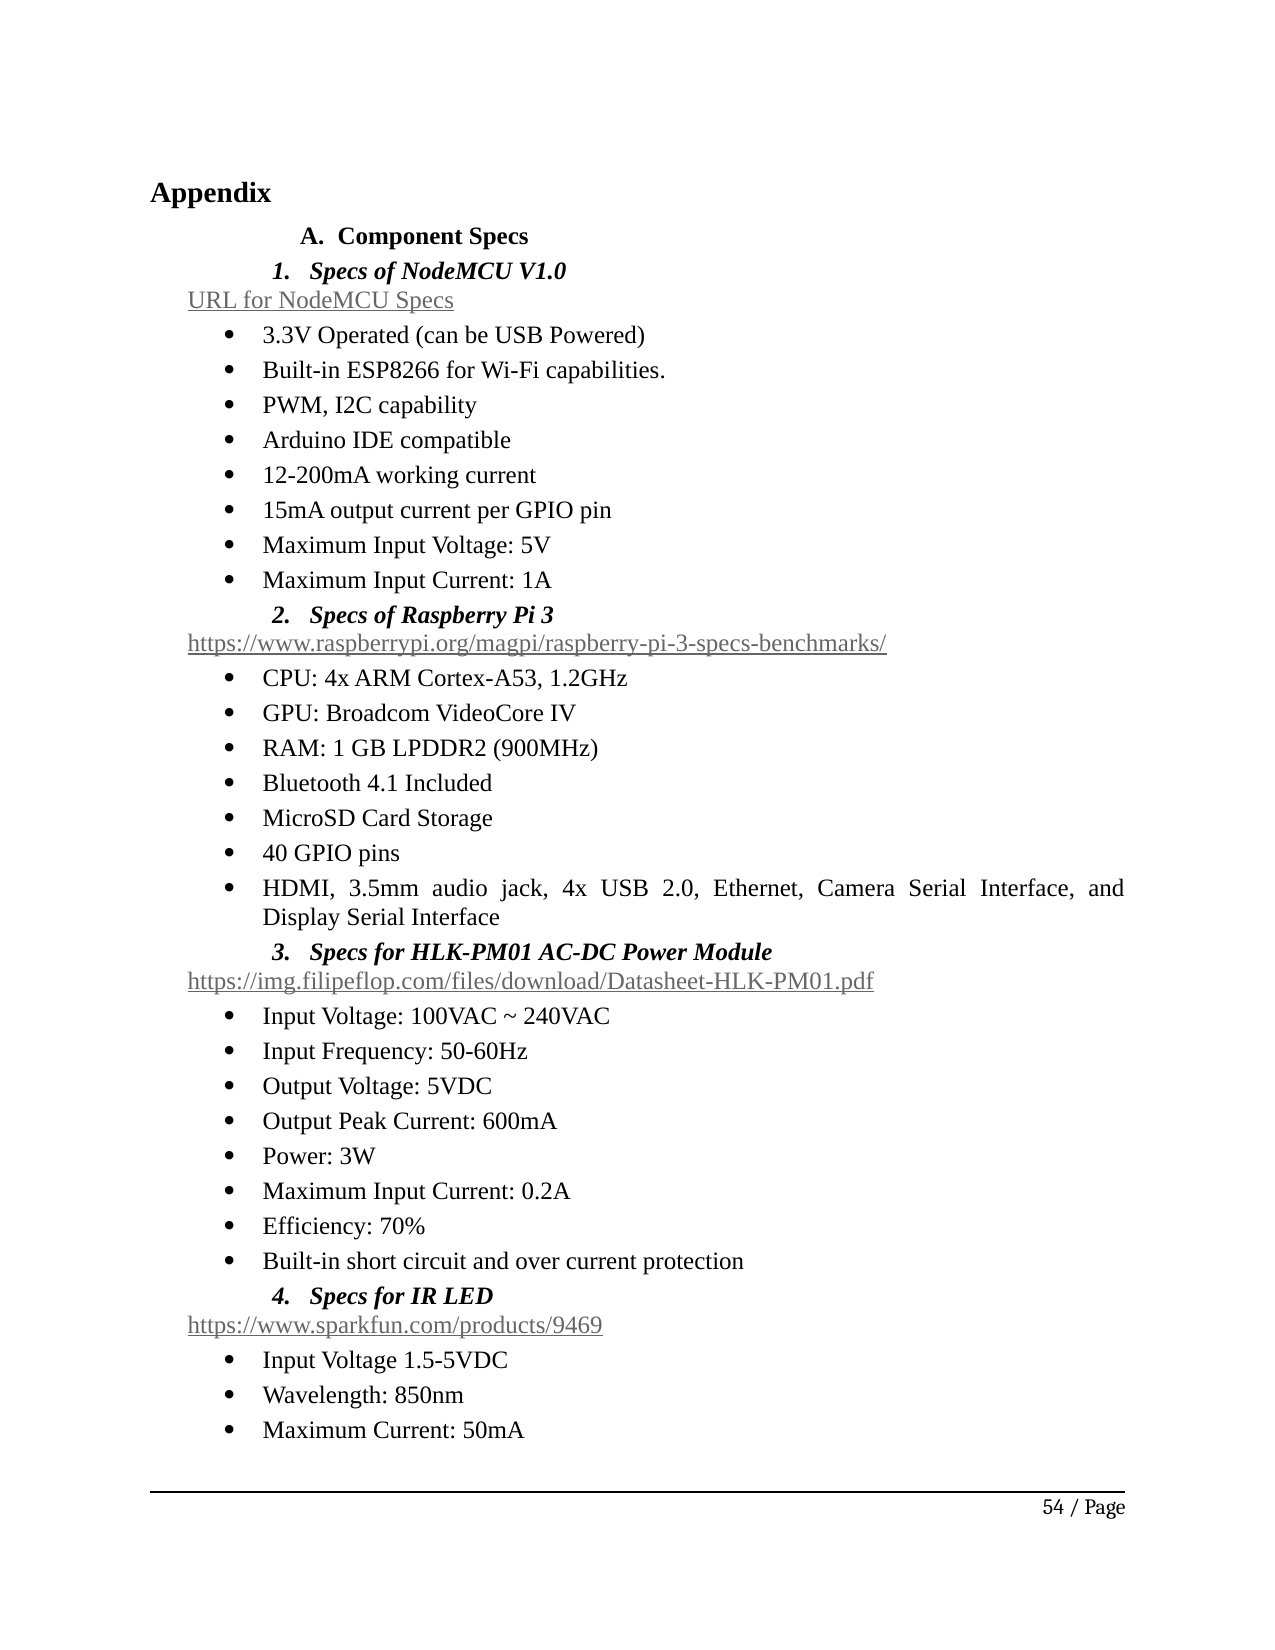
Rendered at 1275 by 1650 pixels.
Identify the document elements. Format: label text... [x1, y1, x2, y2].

text https://www.raspberrypi.org/magpi/raspberry-pi-3-specs-benchmarks/ [150, 628, 1125, 657]
text 12-200mA working current [225, 460, 1125, 488]
text HDMI, 3.5mm audio jack, 4x USB 2.0, Ethernet, Camera Serial Interface, and Display Serial Interface [225, 873, 1125, 931]
text https://img.filipeflop.com/files/download/Datasheet-HLK-PM01.pdf [150, 966, 1125, 995]
text RAM: 1 GB LPDDR2 (900MHz) [225, 733, 1125, 762]
text 15mA output current per GPIO pin [225, 495, 1125, 523]
text Maximum Input Current: 1A [225, 565, 1125, 593]
text Bluetooth 4.1 Included [225, 768, 1125, 797]
text Built-in ESP8266 for Wi-Fi capabilities. [225, 355, 1125, 383]
text Efficiency: 70% [225, 1211, 1125, 1240]
text Maximum Input Current: 0.2A [225, 1176, 1125, 1205]
text Appendix [150, 175, 1125, 208]
text Output Voltage: 5VDC [225, 1071, 1125, 1100]
text Maximum Current: 50mA [225, 1415, 1125, 1443]
text 40 GPIO pins [225, 838, 1125, 867]
text Input Voltage: 100VAC ~ 240VAC [225, 1001, 1125, 1030]
text Input Frequency: 50-60Hz [225, 1036, 1125, 1065]
text Maximum Input Voltage: 5V [225, 530, 1125, 558]
text Built-in short circuit and over current protection [225, 1246, 1125, 1275]
text Input Voltage 1.5-5VDC [225, 1345, 1125, 1373]
text GPU: Broadcom VideoCore IV [225, 698, 1125, 727]
text URL for NodeMCU Specs [150, 285, 1125, 313]
text Arduino IDE compatible [225, 425, 1125, 453]
text Specs of Raspberry Pi 3 [272, 600, 1125, 628]
text Power: 3W [225, 1141, 1125, 1170]
text Output Peak Current: 600mA [225, 1106, 1125, 1135]
text 3.3V Operated (can be USB Powered) [225, 320, 1125, 348]
text Wavelength: 850nm [225, 1380, 1125, 1408]
text Specs of NodeMCU V1.0 [272, 256, 1125, 285]
text Specs for IR LED [272, 1281, 1125, 1310]
text CPU: 4x ARM Cortex-A53, 1.2GHz [225, 663, 1125, 692]
text https://www.sparkfun.com/products/9469 [150, 1310, 1125, 1338]
text PWM, I2C capability [225, 390, 1125, 418]
text Specs for HLK-PM01 AC-DC Power Module [272, 937, 1125, 966]
text MicroSD Card Storage [225, 803, 1125, 832]
text Component Specs [300, 221, 1125, 250]
